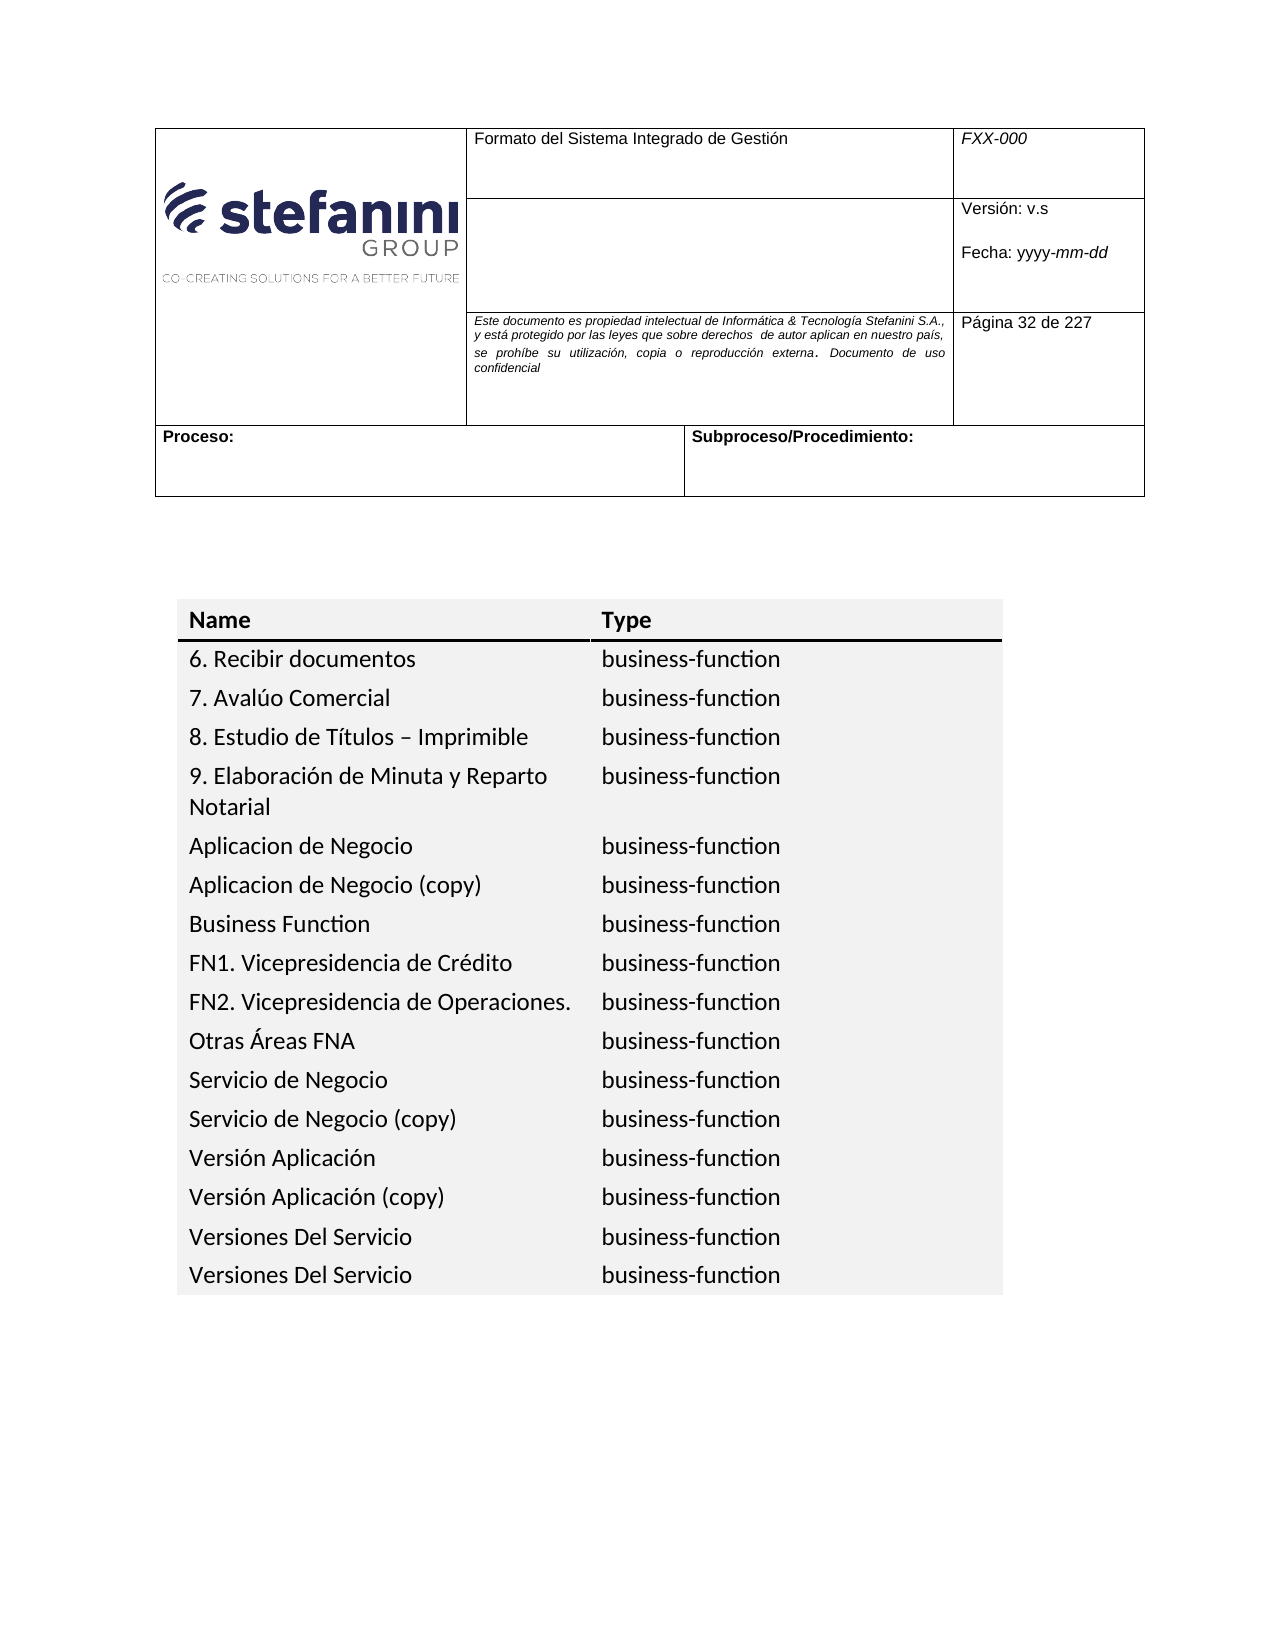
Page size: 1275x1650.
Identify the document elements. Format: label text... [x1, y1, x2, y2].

table_cell 8. Estudio de Títulos – Imprimible [178, 718, 590, 756]
table_cell Versión Aplicación [178, 1139, 590, 1177]
table_cell Business Function [178, 904, 590, 942]
table_cell business-function [591, 944, 1002, 981]
table_cell business-function [591, 1178, 1002, 1216]
table_cell FN1. Vicepresidencia de Crédito [178, 944, 590, 981]
table_cell business-function [591, 642, 1002, 677]
table_cell Versiones Del Servicio [178, 1217, 590, 1255]
table_header Type [591, 600, 1002, 638]
table_cell Versión Aplicación (copy) [178, 1178, 590, 1216]
table_cell FN2. Vicepresidencia de Operaciones. [178, 983, 590, 1021]
table_cell business-function [591, 983, 1002, 1021]
table_cell business-function [591, 1217, 1002, 1255]
table_cell business-function [591, 718, 1002, 756]
picture [162, 182, 460, 286]
table_cell business-function [591, 679, 1002, 717]
table_cell Aplicacion de Negocio (copy) [178, 865, 590, 903]
table_cell Otras Áreas FNA [178, 1022, 590, 1059]
table_cell business-function [591, 865, 1002, 903]
table_cell business-function [591, 1139, 1002, 1177]
table_header Name [178, 600, 590, 638]
table_cell 7. Avalúo Comercial [178, 679, 590, 717]
table_cell Servicio de Negocio [178, 1061, 590, 1099]
table_cell business-function [591, 904, 1002, 942]
table_cell business-function [591, 826, 1002, 864]
table_cell business-function [591, 1100, 1002, 1138]
table_cell business-function [591, 1256, 1002, 1294]
table_cell business-function [591, 1061, 1002, 1099]
table_cell 9. Elaboración de Minuta y Reparto Notarial [178, 757, 590, 825]
table_cell business-function [591, 1022, 1002, 1059]
table_cell business-function [591, 757, 1002, 825]
table_cell Versiones Del Servicio [178, 1256, 590, 1294]
table_cell 6. Recibir documentos [178, 642, 590, 677]
table_cell Aplicacion de Negocio [178, 826, 590, 864]
table_cell Servicio de Negocio (copy) [178, 1100, 590, 1138]
